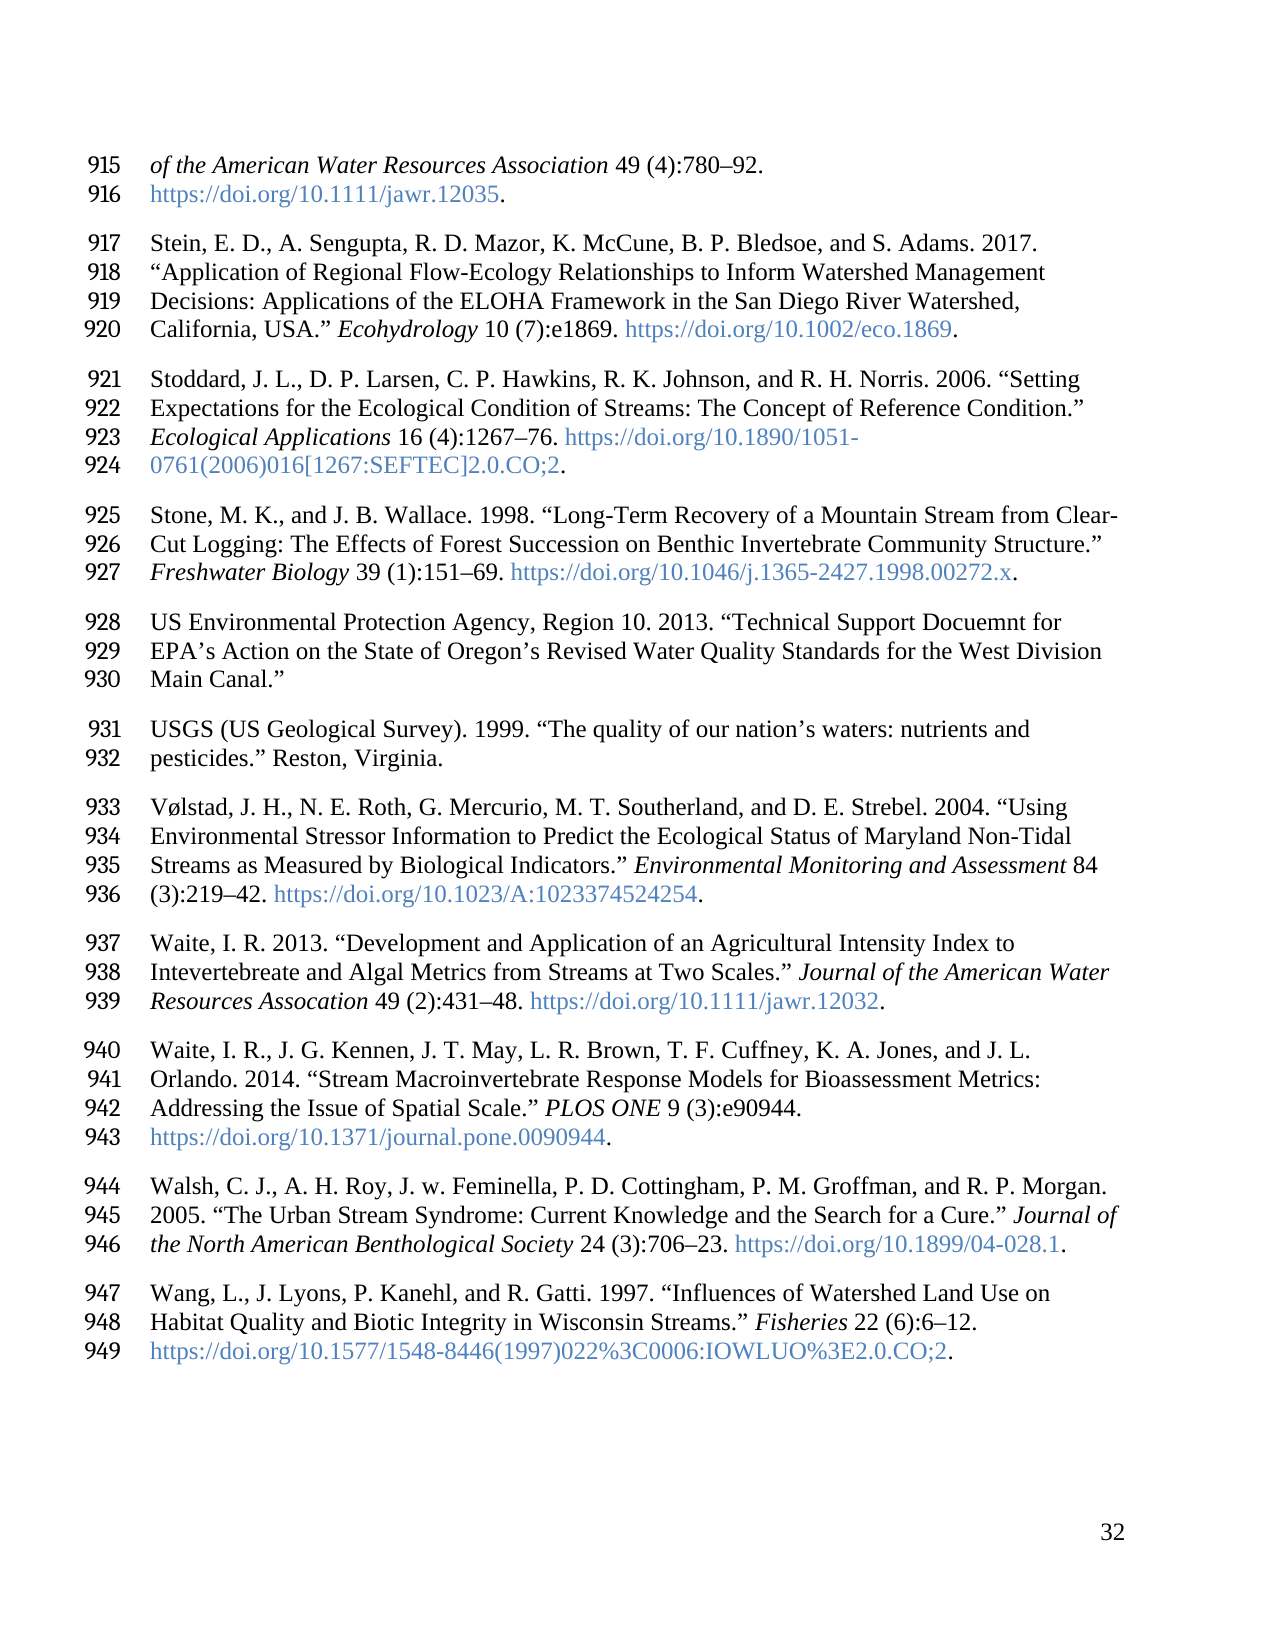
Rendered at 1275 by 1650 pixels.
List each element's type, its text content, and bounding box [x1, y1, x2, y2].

text Stoddard, J. L., D. P. Larsen, C. P. Hawkins, R. K. Johnson, and R. H. Norris. 2006. “Setting Expectations for the Ecological Condition of Streams: The Concept of Reference Condition.” Ecological Applications 16 (4):1267–76. https://doi.org/10.1890/1051-0761(2006)016[1267:SEFTEC]2.0.CO;2. [150, 364, 1125, 479]
text Waite, I. R., J. G. Kennen, J. T. May, L. R. Brown, T. F. Cuffney, K. A. Jones, and J. L. Orlando. 2014. “Stream Macroinvertebrate Response Models for Bioassessment Metrics: Addressing the Issue of Spatial Scale.” PLOS ONE 9 (3):e90944. https://doi.org/10.1371/journal.pone.0090944. [150, 1035, 1125, 1150]
text US Environmental Protection Agency, Region 10. 2013. “Technical Support Docuemnt for EPA’s Action on the State of Oregon’s Revised Water Quality Standards for the West Division Main Canal.” [150, 607, 1125, 693]
text Walsh, C. J., A. H. Roy, J. w. Feminella, P. D. Cottingham, P. M. Groffman, and R. P. Morgan. 2005. “The Urban Stream Syndrome: Current Knowledge and the Search for a Cure.” Journal of the North American Benthological Society 24 (3):706–23. https://doi.org/10.1899/04-028.1. [150, 1171, 1125, 1257]
text Vølstad, J. H., N. E. Roth, G. Mercurio, M. T. Southerland, and D. E. Strebel. 2004. “Using Environmental Stressor Information to Predict the Ecological Status of Maryland Non-Tidal Streams as Measured by Biological Indicators.” Environmental Monitoring and Assessment 84 (3):219–42. https://doi.org/10.1023/A:1023374524254. [150, 792, 1125, 907]
text Stone, M. K., and J. B. Wallace. 1998. “Long-Term Recovery of a Mountain Stream from Clear-Cut Logging: The Effects of Forest Succession on Benthic Invertebrate Community Structure.” Freshwater Biology 39 (1):151–69. https://doi.org/10.1046/j.1365-2427.1998.00272.x. [150, 500, 1125, 586]
text Stein, E. D., A. Sengupta, R. D. Mazor, K. McCune, B. P. Bledsoe, and S. Adams. 2017. “Application of Regional Flow-Ecology Relationships to Inform Watershed Management Decisions: Applications of the ELOHA Framework in the San Diego River Watershed, California, USA.” Ecohydrology 10 (7):e1869. https://doi.org/10.1002/eco.1869. [150, 228, 1125, 343]
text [150, 150, 1125, 207]
text Waite, I. R. 2013. “Development and Application of an Agricultural Intensity Index to Intevertebreate and Algal Metrics from Streams at Two Scales.” Journal of the American Water Resources Assocation 49 (2):431–48. https://doi.org/10.1111/jawr.12032. [150, 928, 1125, 1014]
text USGS (US Geological Survey). 1999. “The quality of our nation’s waters: nutrients and pesticides.” Reston, Virginia. [150, 714, 1125, 772]
text Wang, L., J. Lyons, P. Kanehl, and R. Gatti. 1997. “Influences of Watershed Land Use on Habitat Quality and Biotic Integrity in Wisconsin Streams.” Fisheries 22 (6):6–12. https://doi.org/10.1577/1548-8446(1997)022%3C0006:IOWLUO%3E2.0.CO;2. [150, 1278, 1125, 1364]
